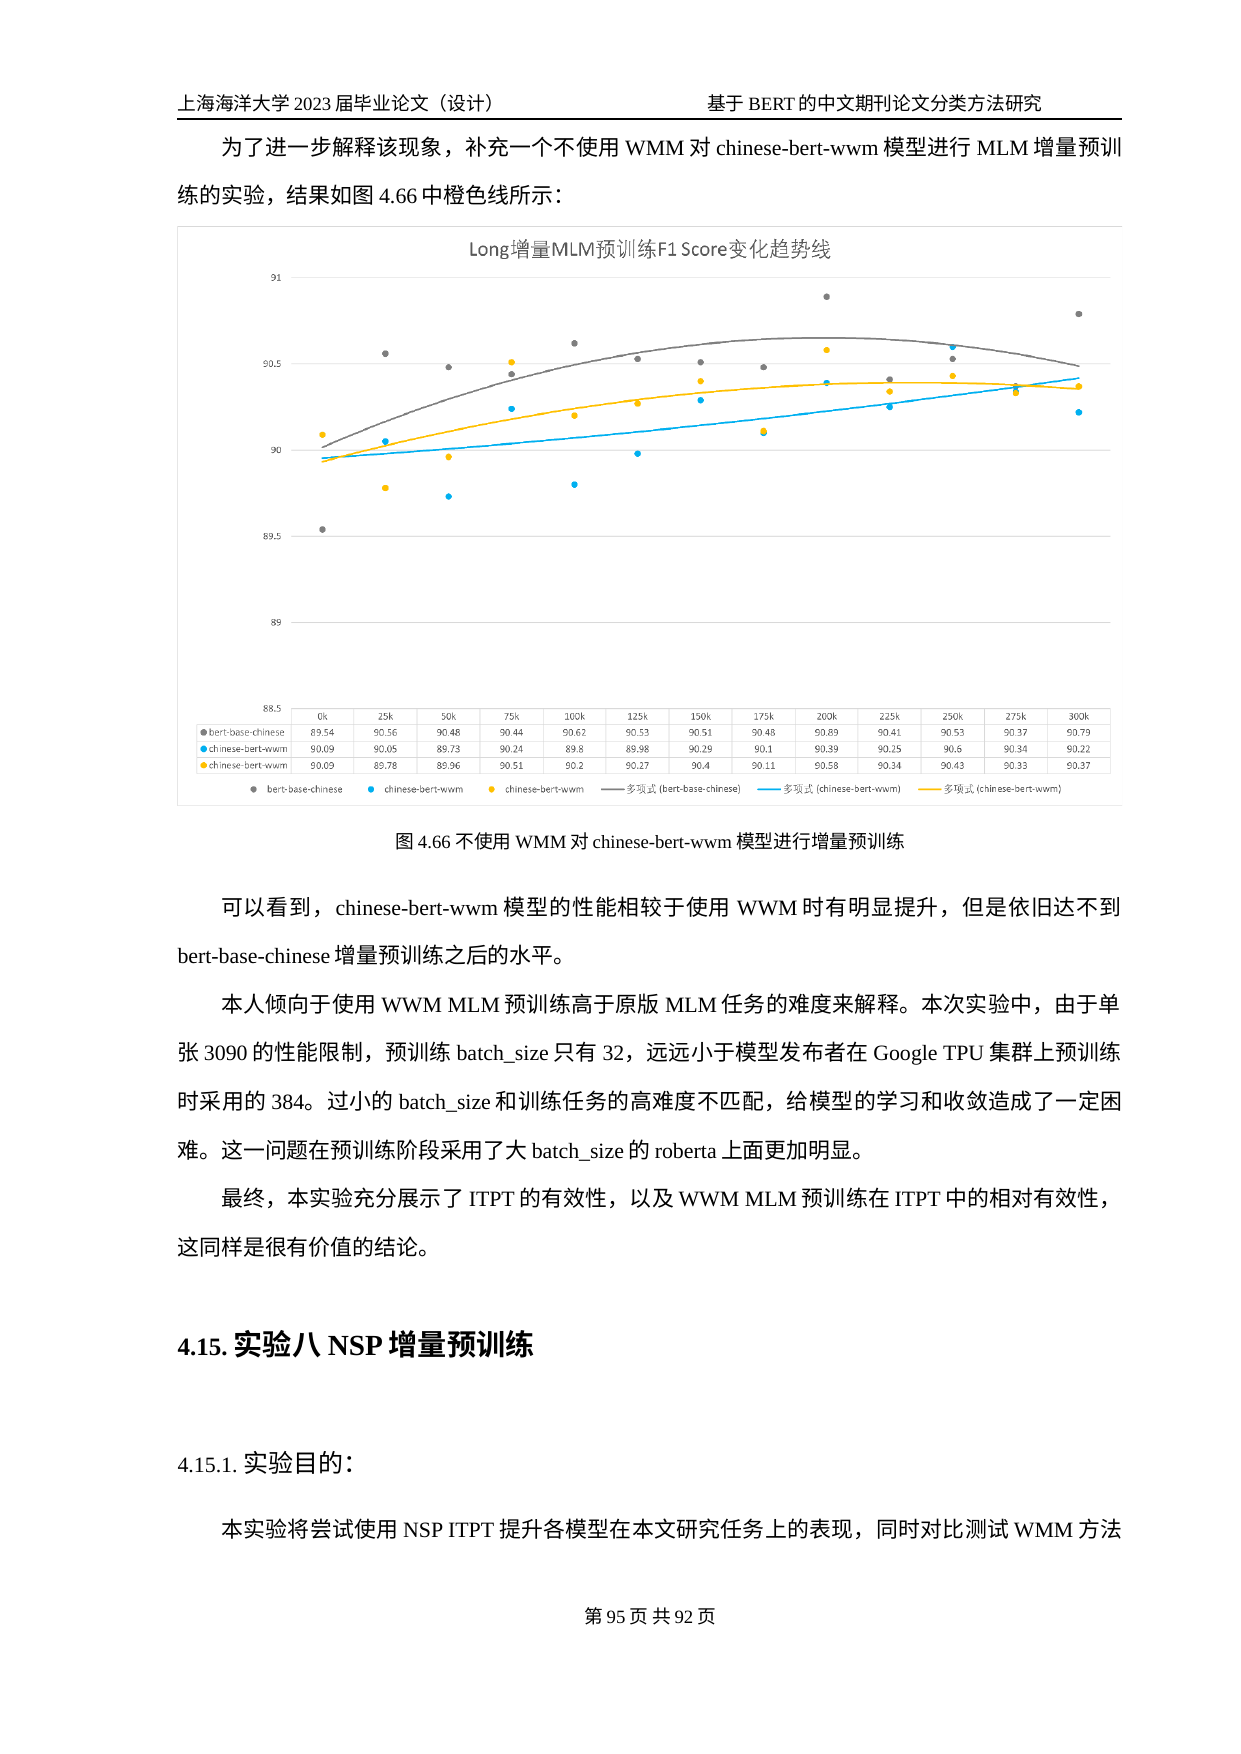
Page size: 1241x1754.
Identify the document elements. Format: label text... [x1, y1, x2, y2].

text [177, 1512, 1122, 1544]
text 可以看到，chinese-bert-wwm模型的性能相较于使用WWM时有明显提升，但是依旧达不到bert-base-chinese增量预训练之后的水平。 [177, 889, 1122, 970]
subtitle 实验目的： [177, 1429, 1122, 1494]
text 本人倾向于使用WWM MLM预训练高于原版MLM任务的难度来解释。本次实验中，由于单张3090的性能限制，预训练batch_size只有32，远远小于模型发布者在Google TPU集群上预训练时采用的384。过小的batch_size和训练任务的高难度不匹配，给模型的学习和收敛造成了一定困难。这一问题在预训练阶段采用了大batch_size的roberta上面更加明显。 [177, 986, 1122, 1165]
text 最终，本实验充分展示了ITPT的有效性，以及WWM MLM预训练在ITPT中的相对有效性，这同样是很有价值的结论。 [177, 1181, 1122, 1262]
subtitle 实验八 NSP增量预训练 [177, 1310, 1122, 1375]
picture [177, 226, 1123, 806]
